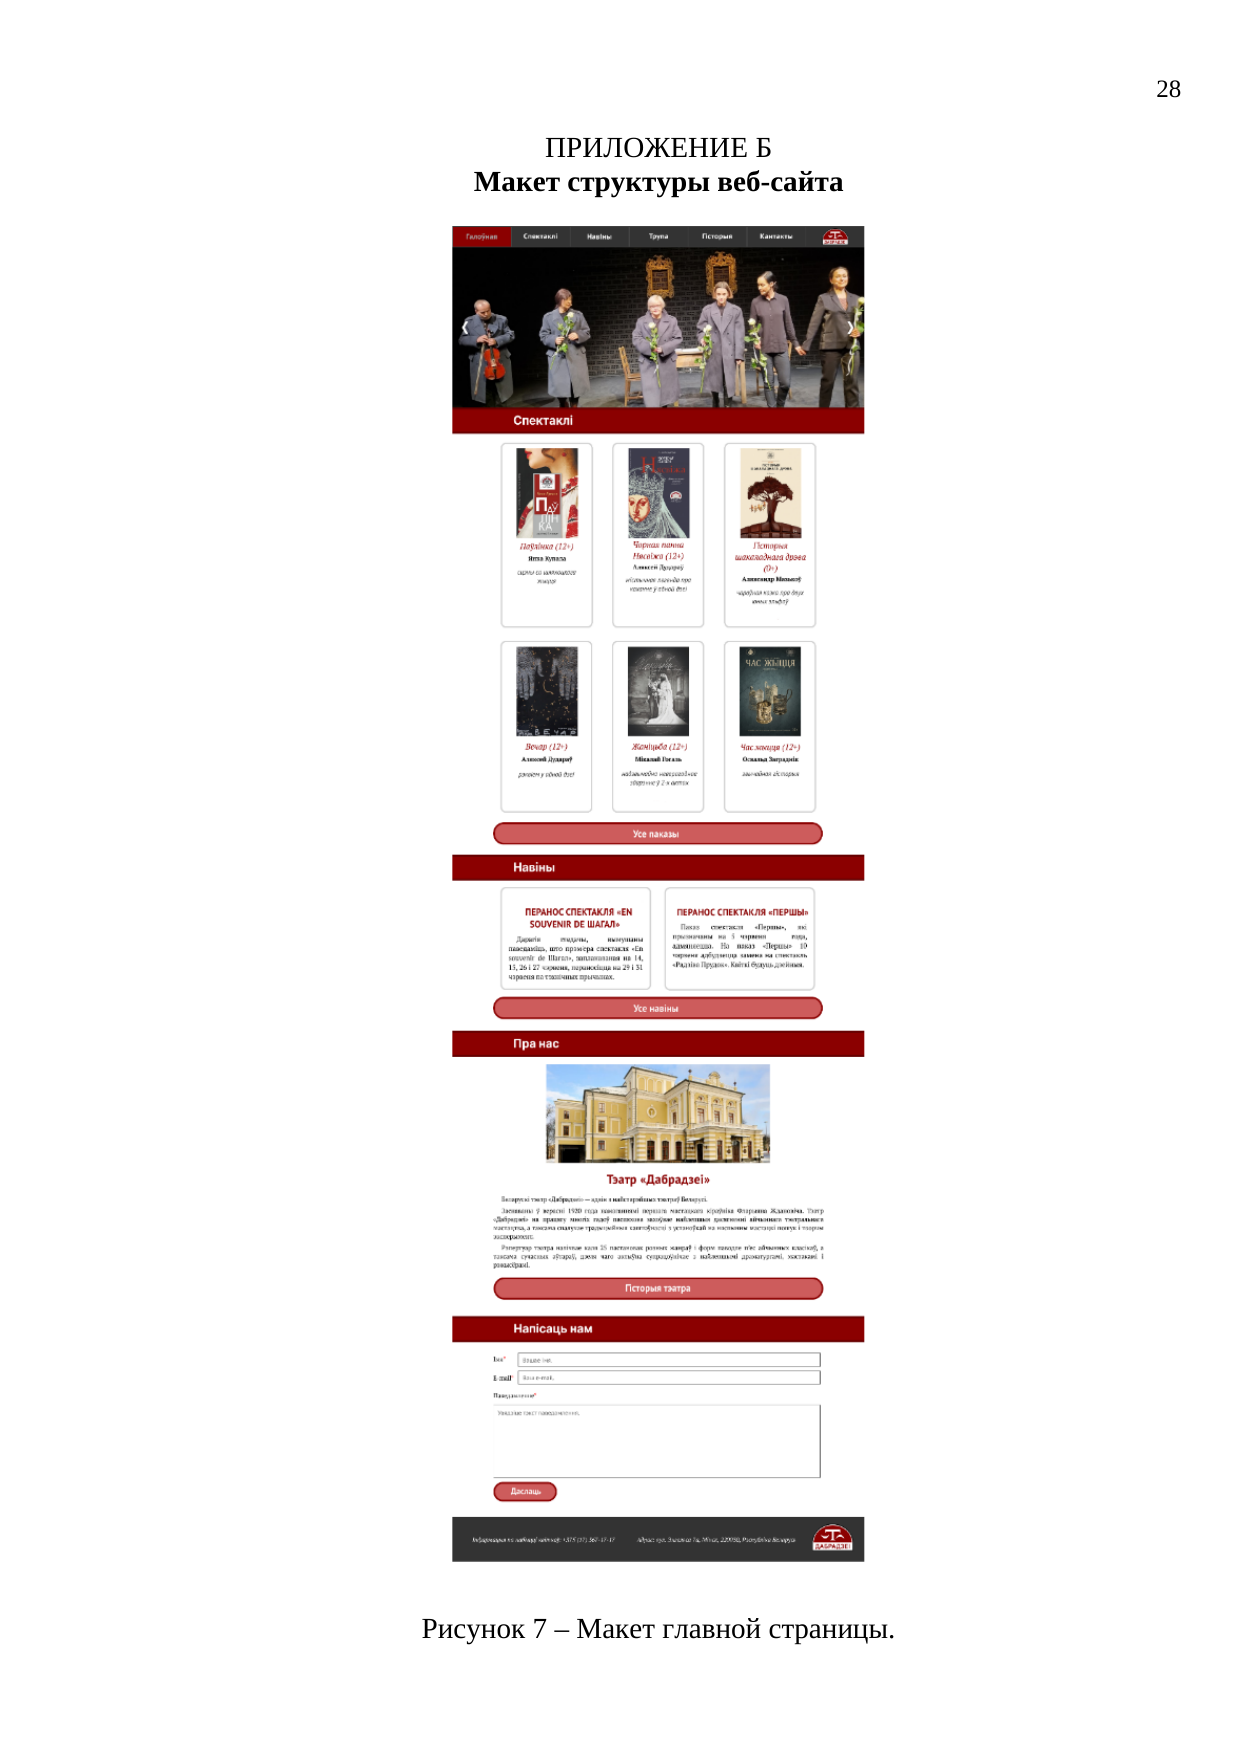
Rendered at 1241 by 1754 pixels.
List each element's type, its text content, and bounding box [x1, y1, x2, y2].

list ПРИЛОЖЕНИЕ Б [136, 131, 1181, 164]
text Рисунок 7 – Макет главной страницы. [136, 1611, 1181, 1645]
text Макет структуры веб-сайта [136, 164, 1181, 198]
